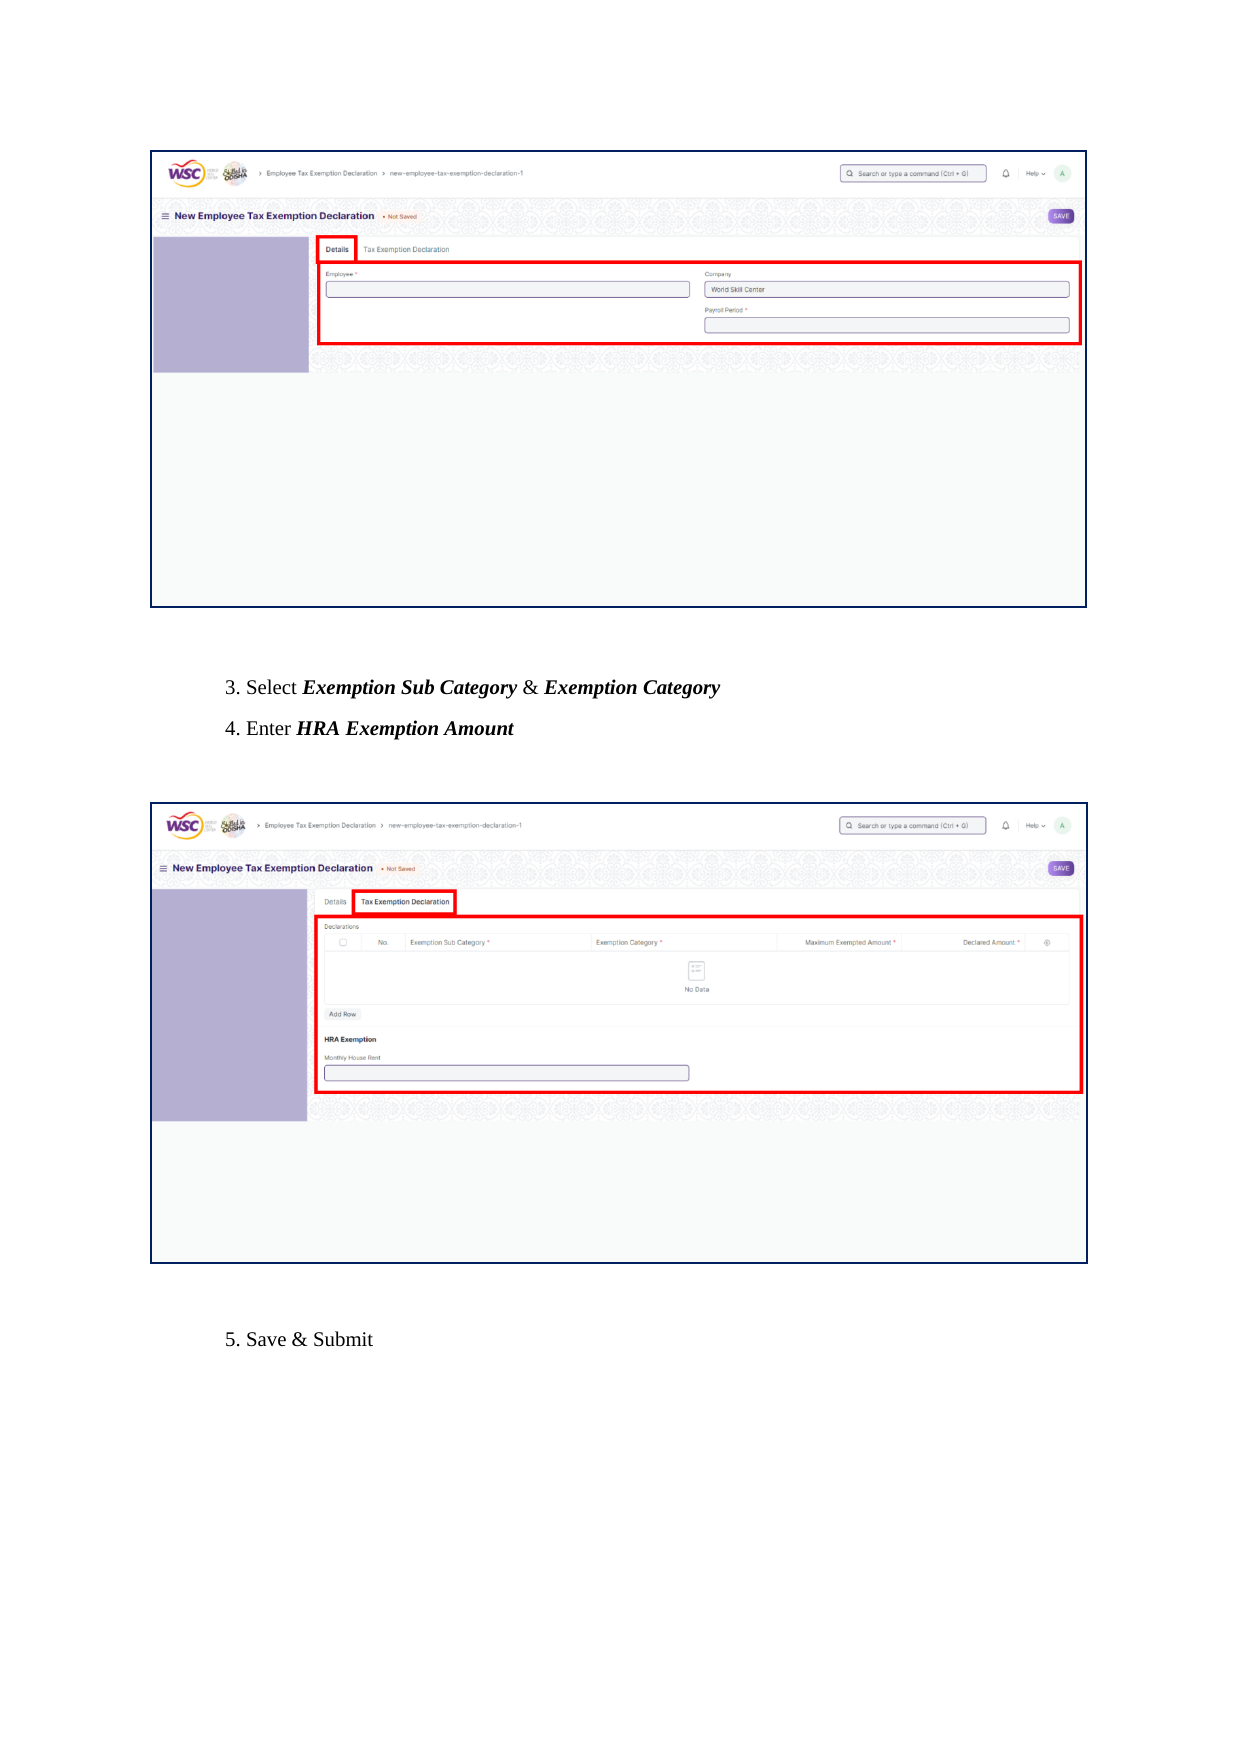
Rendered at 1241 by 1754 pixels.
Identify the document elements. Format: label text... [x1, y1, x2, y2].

picture [152, 804, 1086, 1262]
picture [152, 152, 1085, 606]
text 4. Enter HRA Exemption Amount [150, 716, 1090, 740]
text 3. Select Exemption Sub Category & Exemption Category [150, 675, 1090, 699]
text 5. Save & Submit [150, 1327, 1090, 1351]
